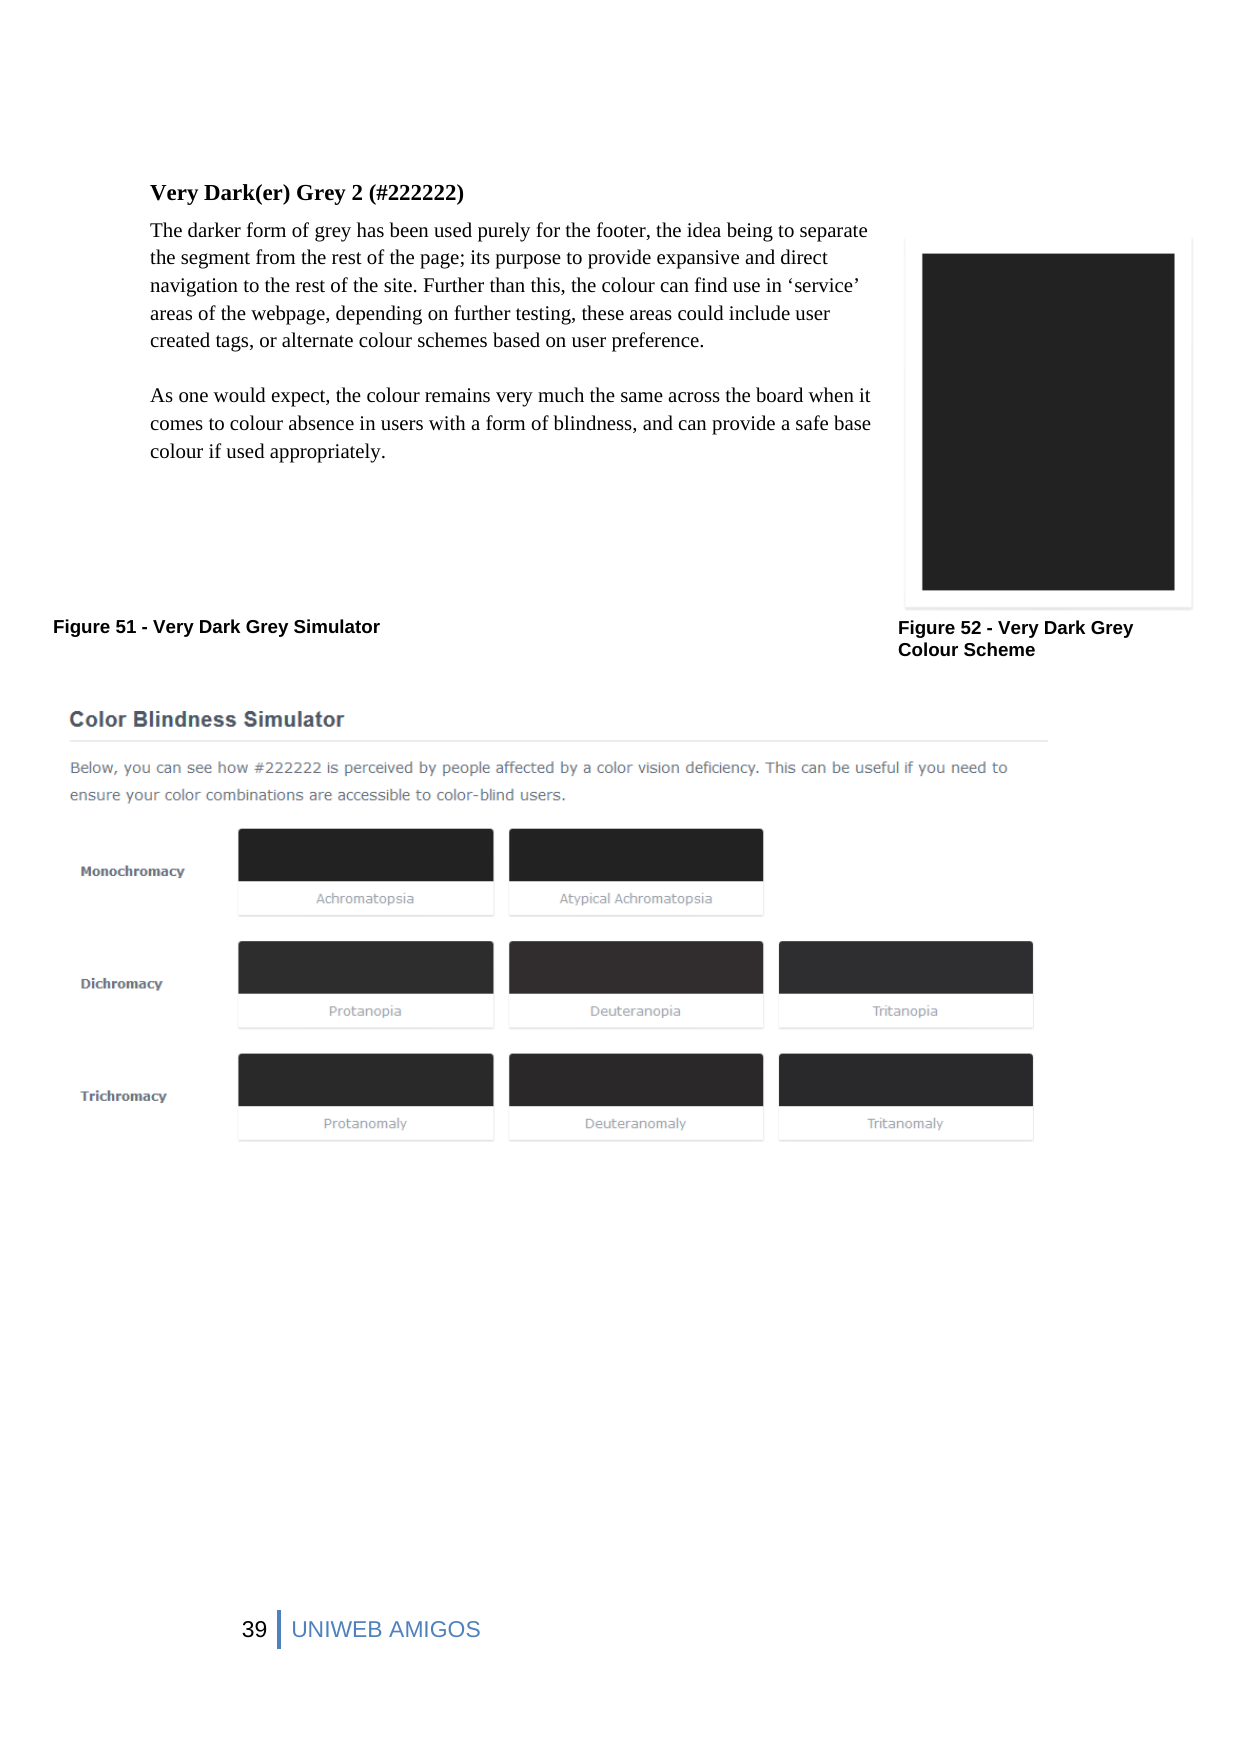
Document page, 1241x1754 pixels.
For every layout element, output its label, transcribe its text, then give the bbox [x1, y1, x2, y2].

text As one would expect, the colour remains very much the same across the board when it comes to colour absence in users with a form of blindness, and can provide a safe base colour if used appropriately. [150, 383, 897, 463]
picture [53, 690, 1049, 1159]
text The darker form of grey has been used purely for the footer, the idea being to separate the segment from the rest of the page; its purpose to provide expansive and direct navigation to the rest of the site. Further than this, the colour can find use in ‘service’ areas of the webpage, depending on further testing, these areas could include user created tags, or alternate colour schemes based on user preference. [150, 218, 1090, 352]
subtitle Very Dark(er) Grey 2 (#222222) [150, 179, 1090, 206]
picture [897, 234, 1197, 616]
